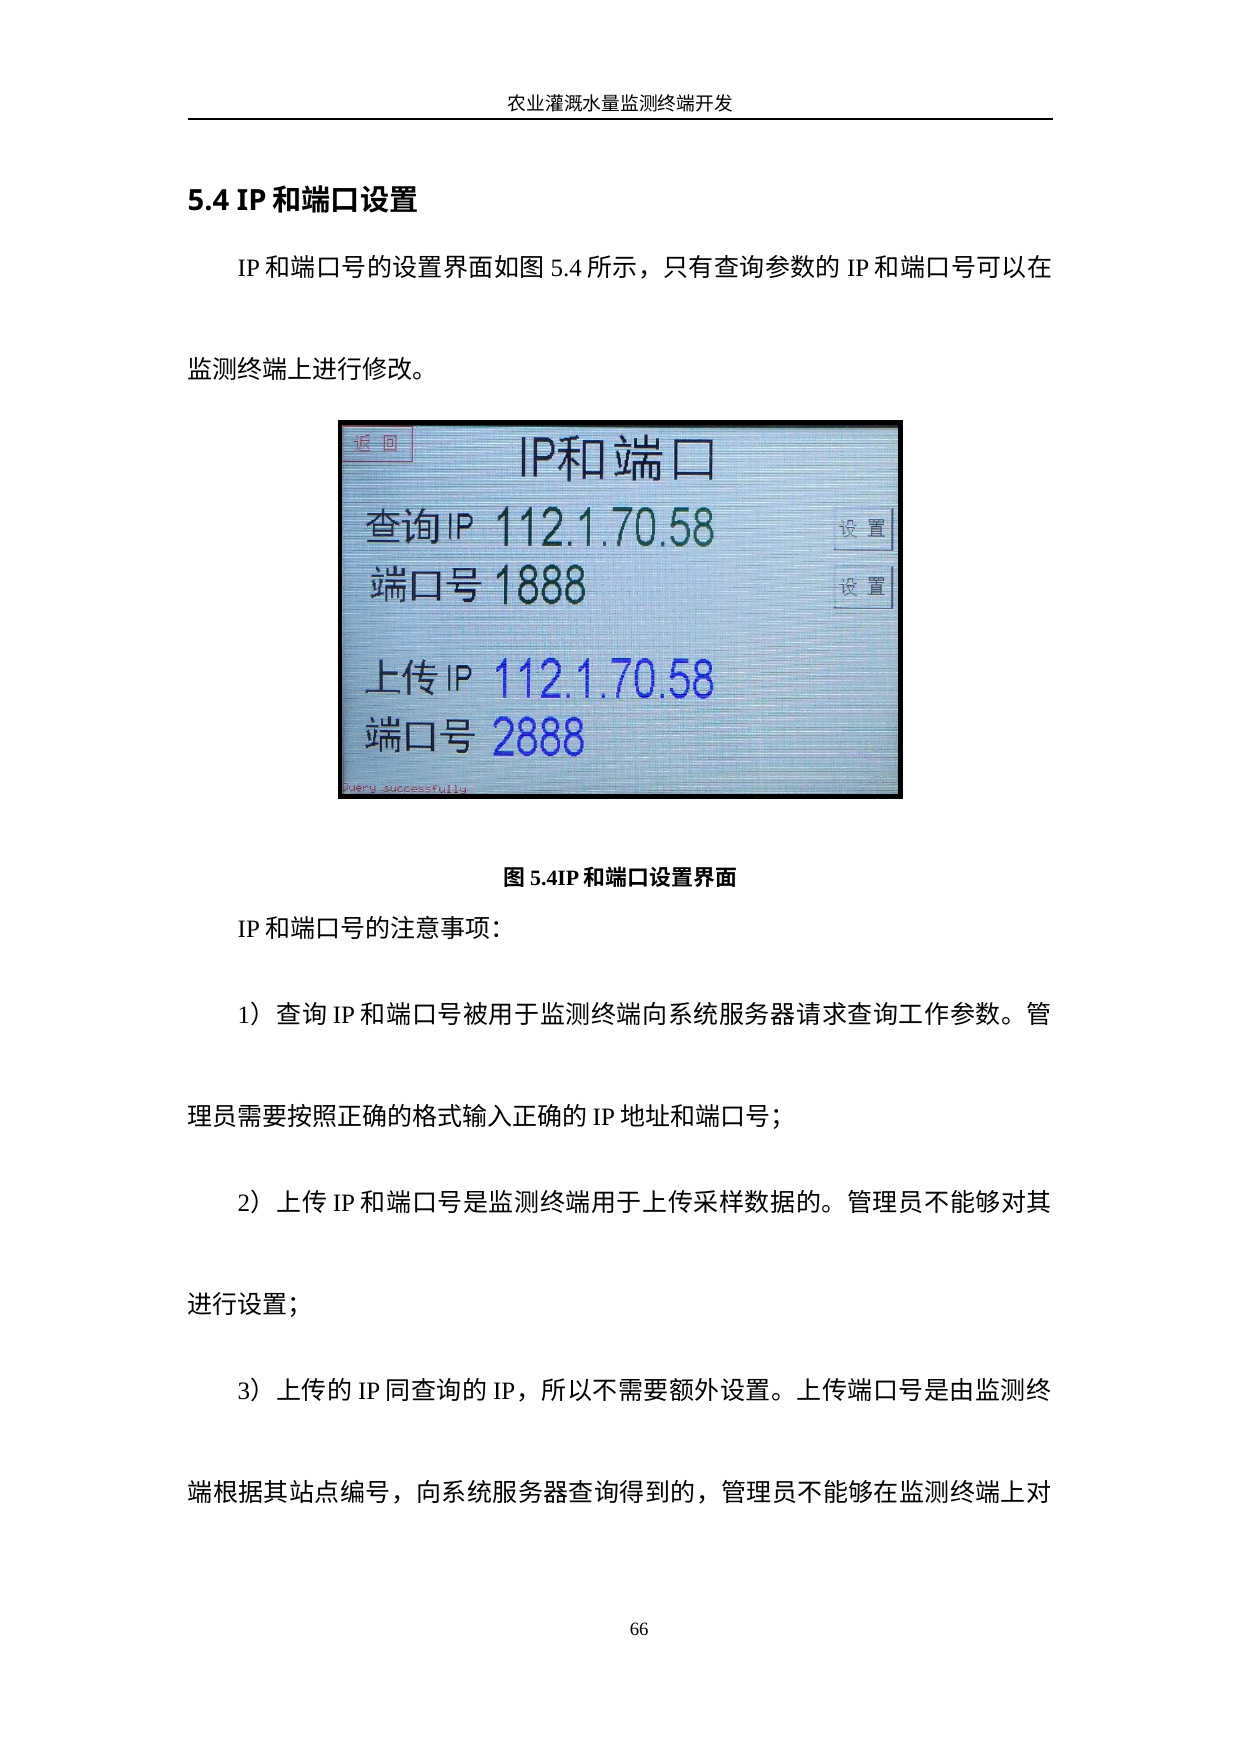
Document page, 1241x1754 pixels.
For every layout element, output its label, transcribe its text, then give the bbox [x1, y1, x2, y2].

text 1）查询IP和端口号被用于监测终端向系统服务器请求查询工作参数。管理员需要按照正确的格式输入正确的IP地址和端口号； [187, 978, 1053, 1148]
text IP和端口号的设置界面如图5.4所示，只有查询参数的IP和端口号可以在监测终端上进行修改。 [187, 232, 1053, 402]
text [187, 1354, 1053, 1524]
text 2）上传IP和端口号是监测终端用于上传采样数据的。管理员不能够对其进行设置； [187, 1166, 1053, 1336]
picture [342, 425, 898, 794]
text IP和端口号的注意事项： [187, 892, 1053, 960]
subtitle 5.4 IP和端口设置 [187, 164, 1053, 232]
text 图5.4IP和端口设置界面 [187, 858, 1053, 892]
